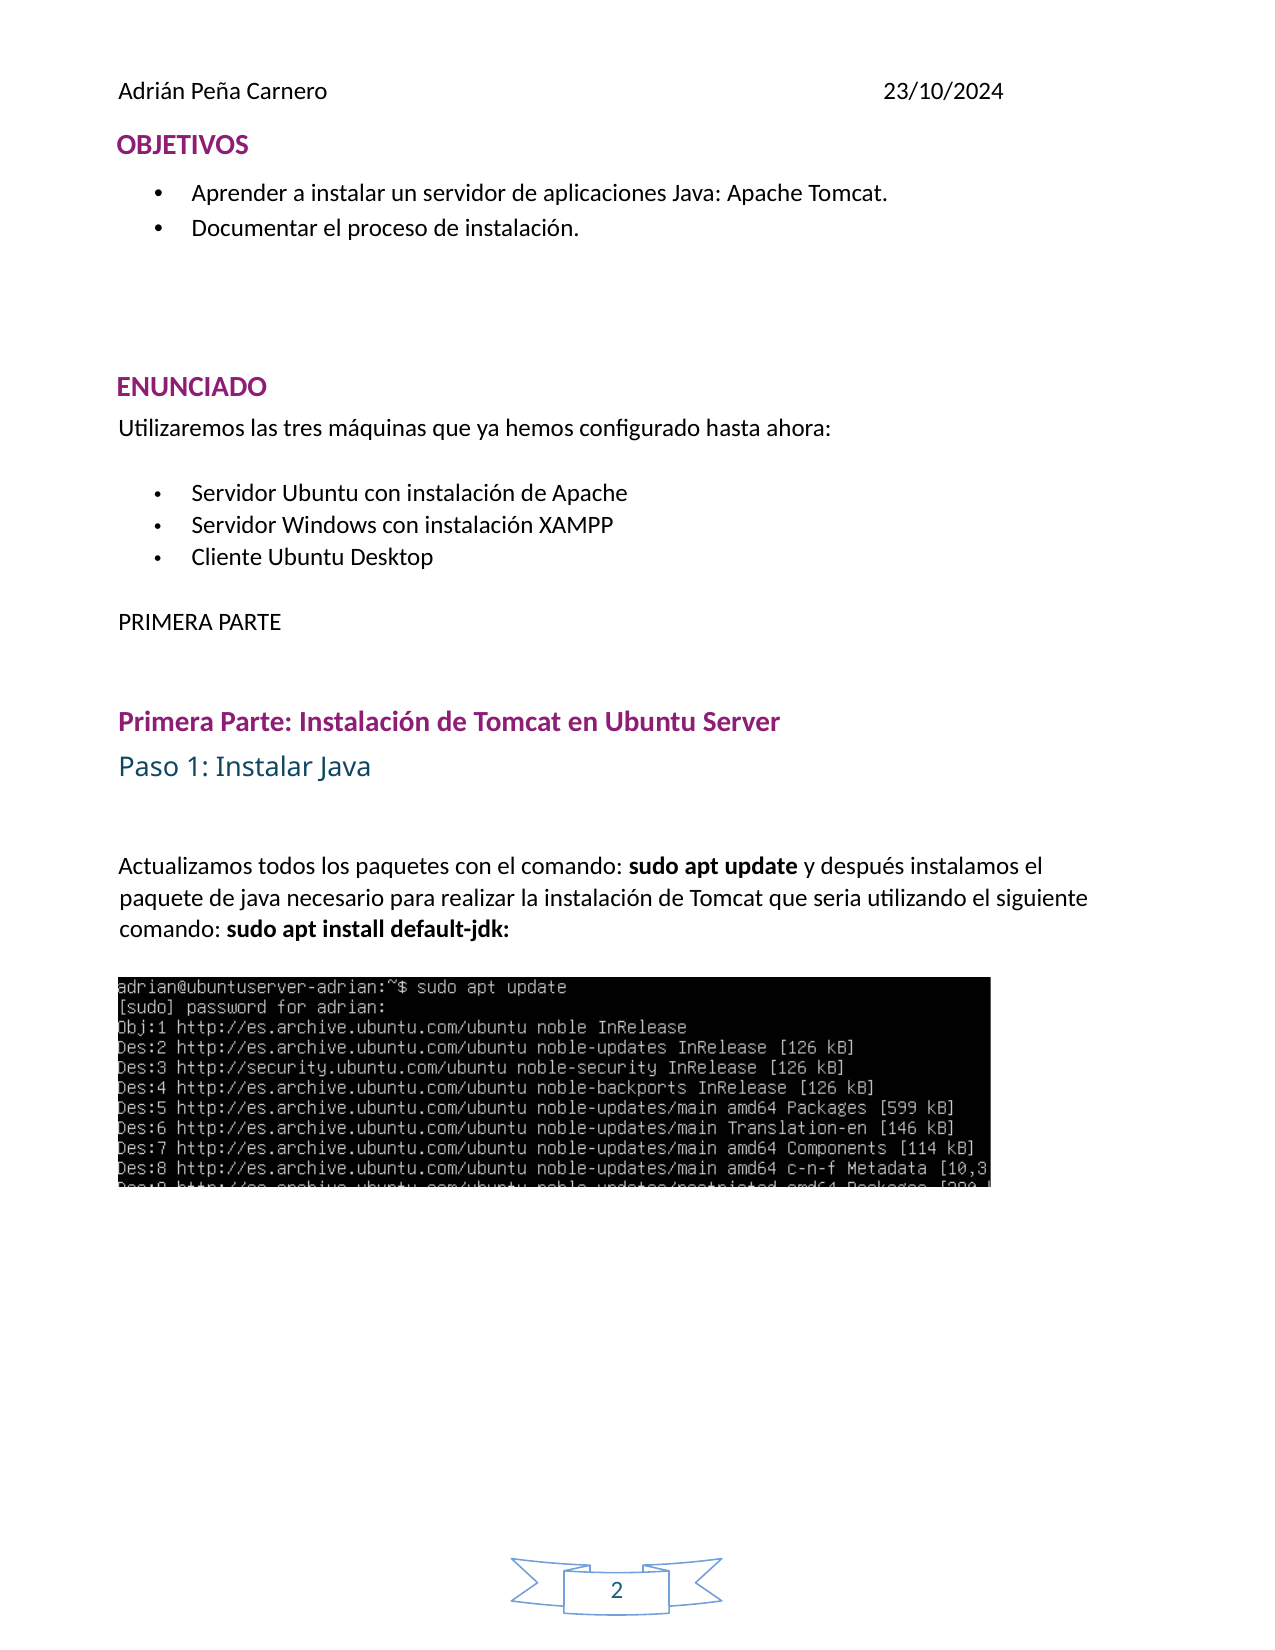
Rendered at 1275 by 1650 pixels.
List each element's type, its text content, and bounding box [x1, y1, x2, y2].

subtitle Primera Parte: Instalación de Tomcat en Ubuntu Server [118, 703, 1115, 739]
list Servidor Windows con instalación XAMPP [154, 509, 1115, 539]
text Actualizamos todos los paquetes con el comando: sudo apt update y después instalamos el paquete de java necesario para realizar la instalación de Tomcat que seria utilizando el siguiente comando: sudo apt install default-jdk: [118, 850, 1115, 944]
subtitle OBJETIVOS [116, 126, 1115, 162]
list Servidor Ubuntu con instalación de Apache [154, 477, 1115, 507]
list Documentar el proceso de instalación. [154, 212, 1115, 242]
text PRIMERA PARTE [118, 606, 1115, 637]
list Aprender a instalar un servidor de aplicaciones Java: Apache Tomcat. [154, 177, 1115, 208]
subtitle Paso 1: Instalar Java [118, 747, 1115, 784]
list Cliente Ubuntu Desktop [154, 541, 1115, 572]
subtitle ENUNCIADO [116, 368, 1115, 403]
text Utilizaremos las tres máquinas que ya hemos configurado hasta ahora: [118, 412, 1115, 442]
picture [118, 977, 991, 1187]
